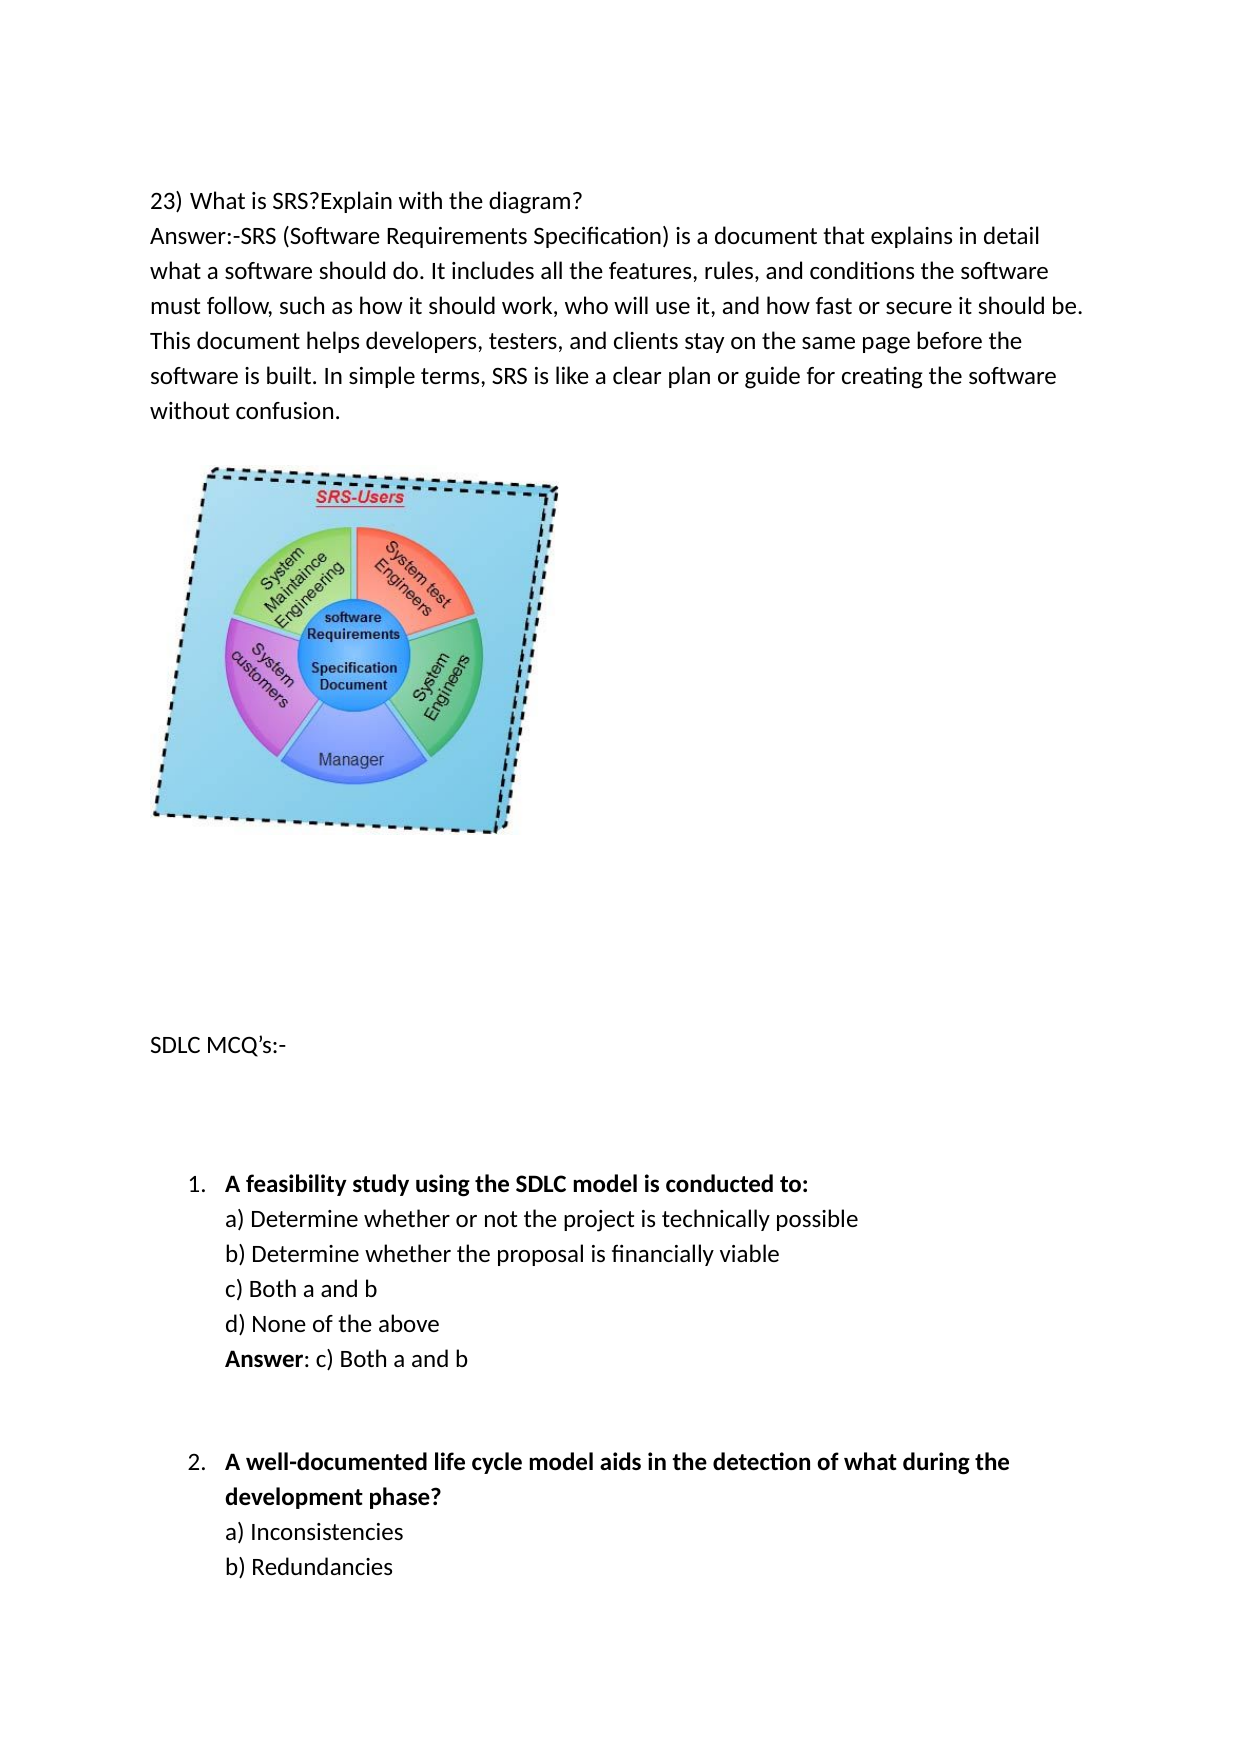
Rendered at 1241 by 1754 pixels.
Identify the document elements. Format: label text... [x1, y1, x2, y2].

picture [150, 465, 559, 835]
list A feasibility study using the SDLC model is conducted to: a) Determine whether or not the project is technically possible b) Determine whether the proposal is financially viable c) Both a and b d) None of the above Answer: c) Both a and b [187, 1168, 1090, 1373]
text SDLC MCQ’s:- [150, 1029, 1090, 1095]
text 23) What is SRS?Explain with the diagram? Answer:-SRS (Software Requirements Specification) is a document that explains in detail what a software should do. It includes all the features, rules, and conditions the software must follow, such as how it should work, who will use it, and how fast or secure it should be. This document helps developers, testers, and clients stay on the same page before the software is built. In simple terms, SRS is like a clear plan or guide for creating the software without confusion. [150, 150, 1090, 835]
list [187, 1446, 1090, 1582]
